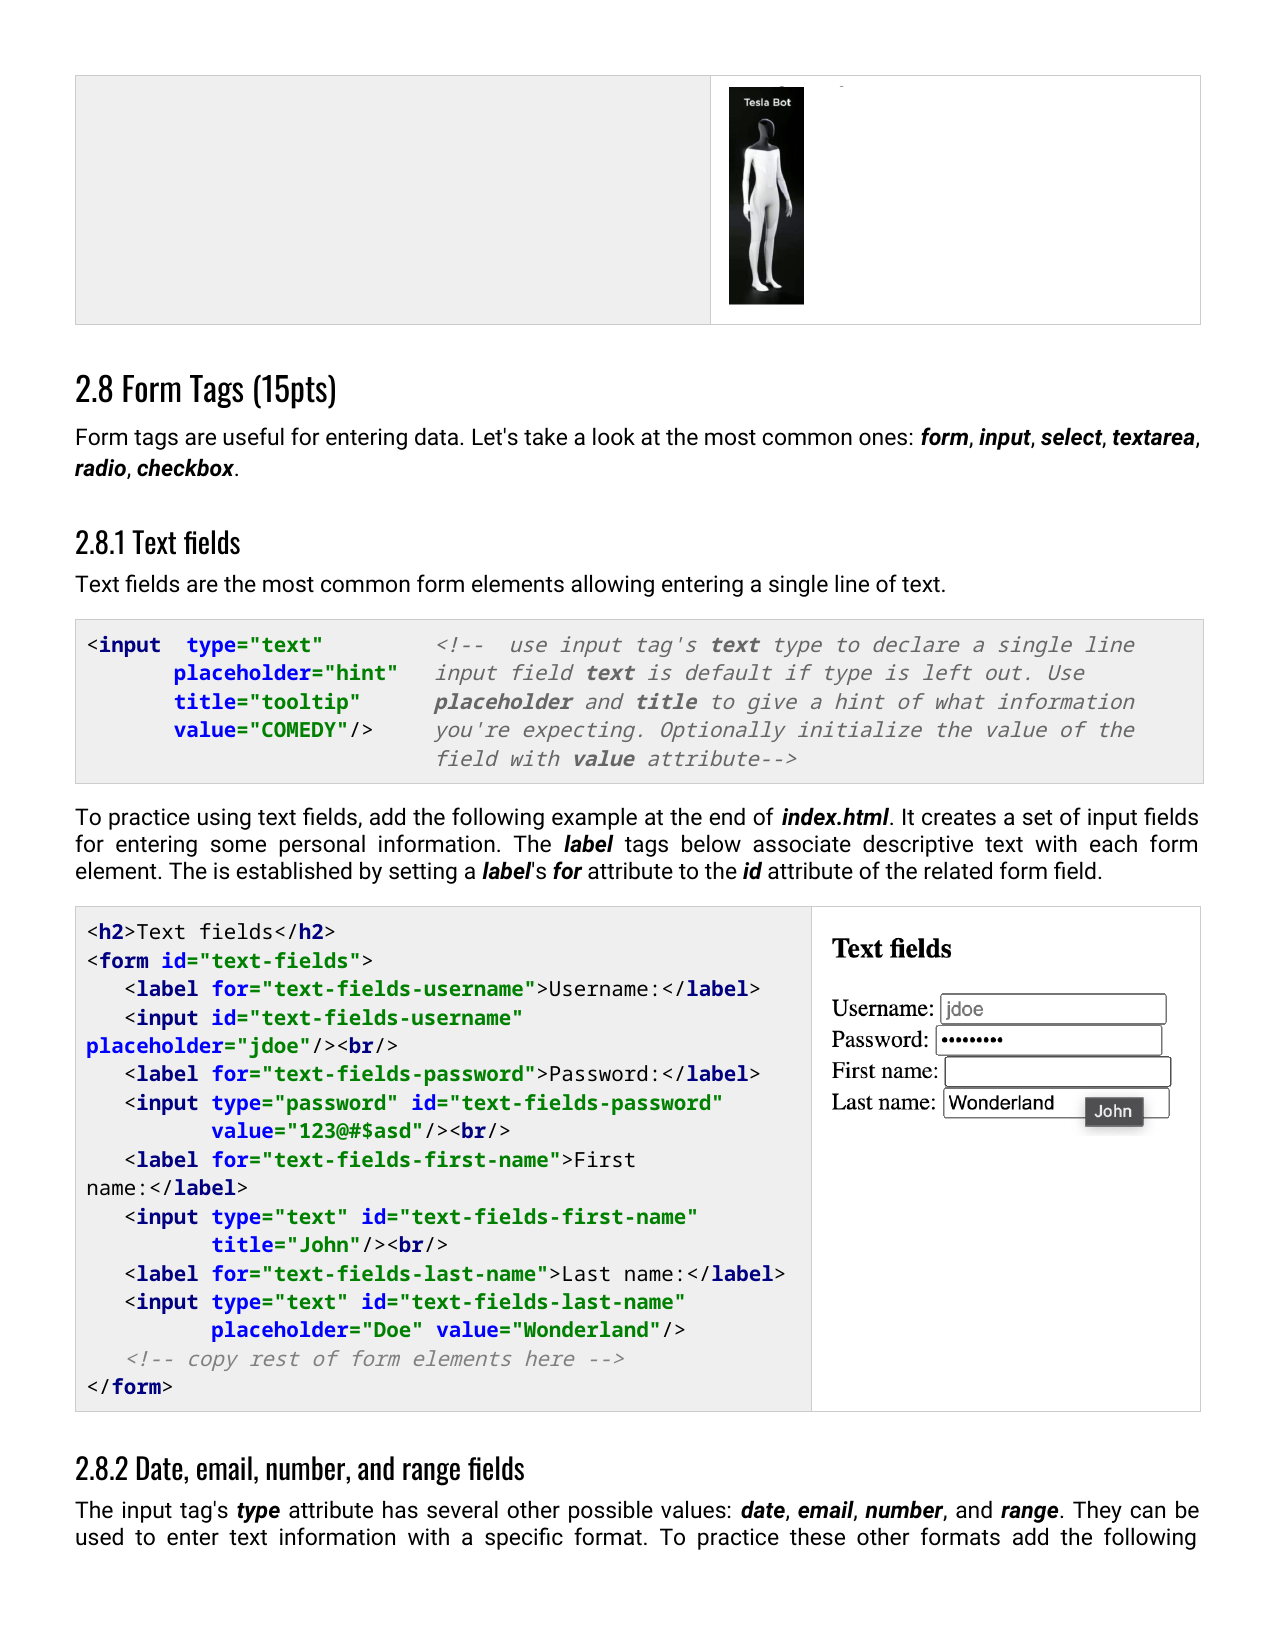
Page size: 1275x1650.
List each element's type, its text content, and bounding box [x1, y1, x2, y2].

picture [720, 86, 1179, 314]
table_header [711, 76, 1200, 324]
table_header <input type="text" placeholder="hint" title="tooltip" value="COMEDY"/> [76, 620, 423, 783]
subtitle 2.8.2 Date, email, number, and range fields [75, 1446, 1200, 1489]
table_header <h2>Text fields</h2> <form id="text-fields"> <label for="text-fields-username">Username:</label> <input id="text-fields-username" placeholder="jdoe"/><br/> <label for="text-fields-password">Password:</label> <input type="password" id="text-fields-password" value="123@#$asd"/><br/> <label for="text-fields-first-name">First name:</label> <input type="text" id="text-fields-first-name" title="John"/><br/> <label for="text-fields-last-name">Last name:</label> <input type="text" id="text-fields-last-name" placeholder="Doe" value="Wonderland"/> <!-- copy rest of form elements here --> </form> [76, 907, 811, 1411]
table_header [812, 907, 1200, 1411]
table_header <!-- use input tag's text type to declare a single line input field text is default if type is left out. Use placeholder and title to give a hint of what information you're expecting. Optionally initialize the value of the field with value attribute--> [423, 620, 1203, 783]
text Text fields are the most common form elements allowing entering a single line of text. [75, 571, 1200, 598]
text To practice using text fields, add the following example at the end of index.html. It creates a set of input fields for entering some personal information. The label tags below associate descriptive text with each form element. The is established by setting a label's for attribute to the id attribute of the related form field. [75, 804, 1200, 885]
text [75, 1497, 1200, 1551]
picture [821, 917, 1183, 1136]
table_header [76, 76, 710, 324]
subtitle 2.8.1 Text fields [75, 519, 1200, 562]
subtitle 2.8 Form Tags (15pts) [75, 362, 1200, 412]
text Form tags are useful for entering data. Let's take a look at the most common ones: form, input, select, textarea, radio, checkbox. [75, 424, 1200, 482]
